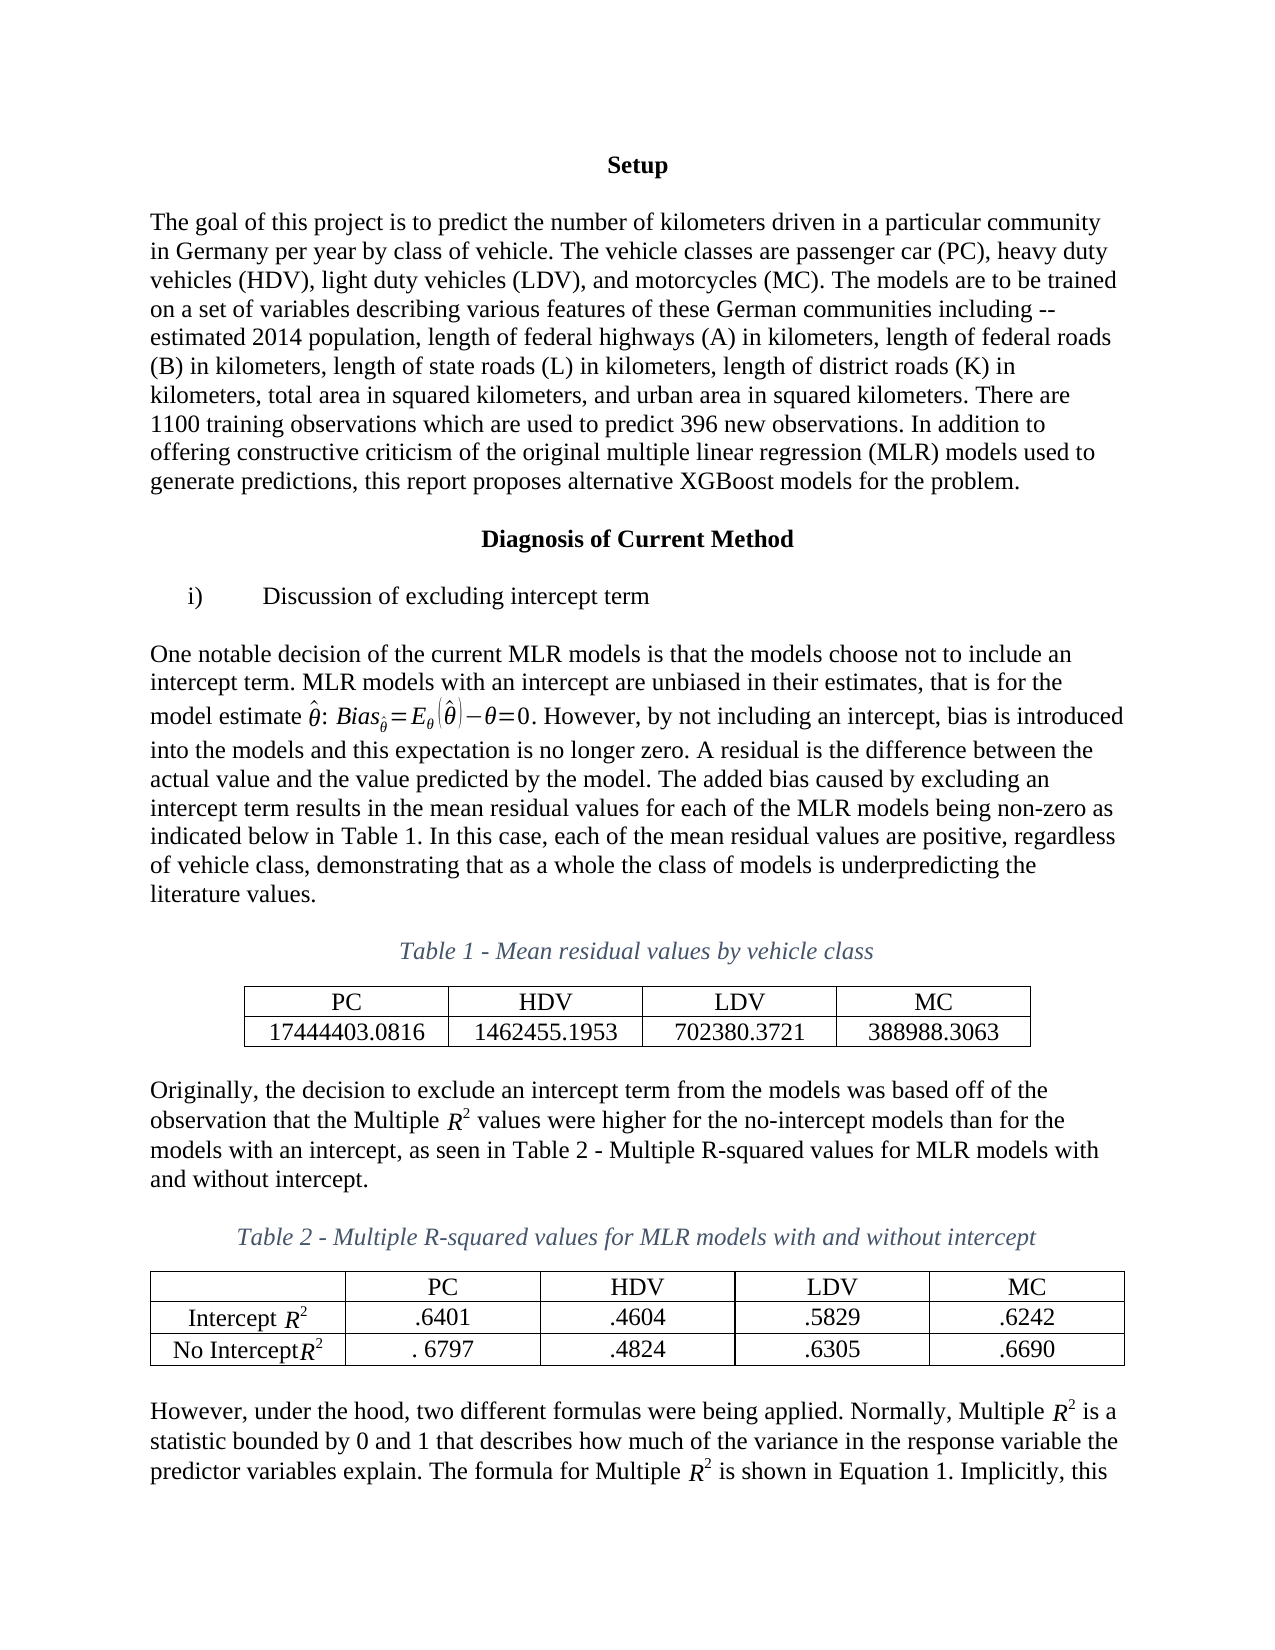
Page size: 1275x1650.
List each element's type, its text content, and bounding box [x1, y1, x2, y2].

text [150, 1395, 1125, 1486]
table_cell .6690 [930, 1334, 1124, 1365]
table_cell .6401 [346, 1302, 540, 1333]
table_cell .5829 [736, 1302, 929, 1333]
text Table 2 - Multiple R-squared values for MLR models with and without intercept [150, 1222, 1125, 1250]
table_cell 702380.3721 [643, 1017, 836, 1046]
table_header LDV [643, 987, 836, 1016]
table_cell .6305 [736, 1334, 929, 1365]
table_cell .4824 [541, 1334, 734, 1365]
text Table 1 - Mean residual values by vehicle class [150, 936, 1125, 965]
table_cell .4604 [541, 1302, 734, 1333]
table_cell No Intercept [151, 1334, 345, 1365]
table_cell 17444403.0816 [245, 1017, 448, 1046]
table_cell . 6797 [346, 1334, 540, 1365]
text The goal of this project is to predict the number of kilometers driven in a particular community in Germany per year by class of vehicle. The vehicle classes are passenger car (PC), heavy duty vehicles (HDV), light duty vehicles (LDV), and motorcycles (MC). The models are to be trained on a set of variables describing various features of these German communities including -- estimated 2014 population, length of federal highways (A) in kilometers, length of federal roads (B) in kilometers, length of state roads (L) in kilometers, length of district roads (K) in kilometers, total area in squared kilometers, and urban area in squared kilometers. There are 1100 training observations which are used to predict 396 new observations. In addition to offering constructive criticism of the original multiple linear regression (MLR) models used to generate predictions, this report proposes alternative XGBoost models for the problem. [150, 179, 1125, 495]
table_header LDV [736, 1272, 929, 1301]
table_header MC [930, 1272, 1124, 1301]
table_header [151, 1272, 345, 1301]
table_cell 1462455.1953 [449, 1017, 642, 1046]
table_header MC [837, 987, 1030, 1016]
text Originally, the decision to exclude an intercept term from the models was based off of the observation that the Multiple values were higher for the no-intercept models than for the models with an intercept, as seen in Table 2. [150, 1075, 1125, 1193]
table_header PC [346, 1272, 540, 1301]
table_cell 388988.3063 [837, 1017, 1030, 1046]
table_cell .6242 [930, 1302, 1124, 1333]
table_cell Intercept [151, 1302, 345, 1333]
list Discussion of excluding intercept term [187, 581, 1125, 610]
text Diagnosis of Current Method [150, 524, 1125, 552]
text One notable decision of the current MLR models is that the models choose not to include an intercept term. MLR models with an intercept are unbiased in their estimates, that is for the model estimate : . However, by not including an intercept, bias is introduced into the models and this expectation is no longer zero. A residual is the difference between the actual value and the value predicted by the model. The added bias caused by excluding an intercept term results in the mean residual values for each of the MLR models being non-zero as indicated below in Table 1. In this case, each of the mean residual values are positive, regardless of vehicle class, demonstrating that as a whole the class of models is underpredicting the literature values. [150, 639, 1125, 908]
table_header HDV [541, 1272, 734, 1301]
table_header PC [245, 987, 448, 1016]
text Setup [150, 150, 1125, 179]
table_header HDV [449, 987, 642, 1016]
